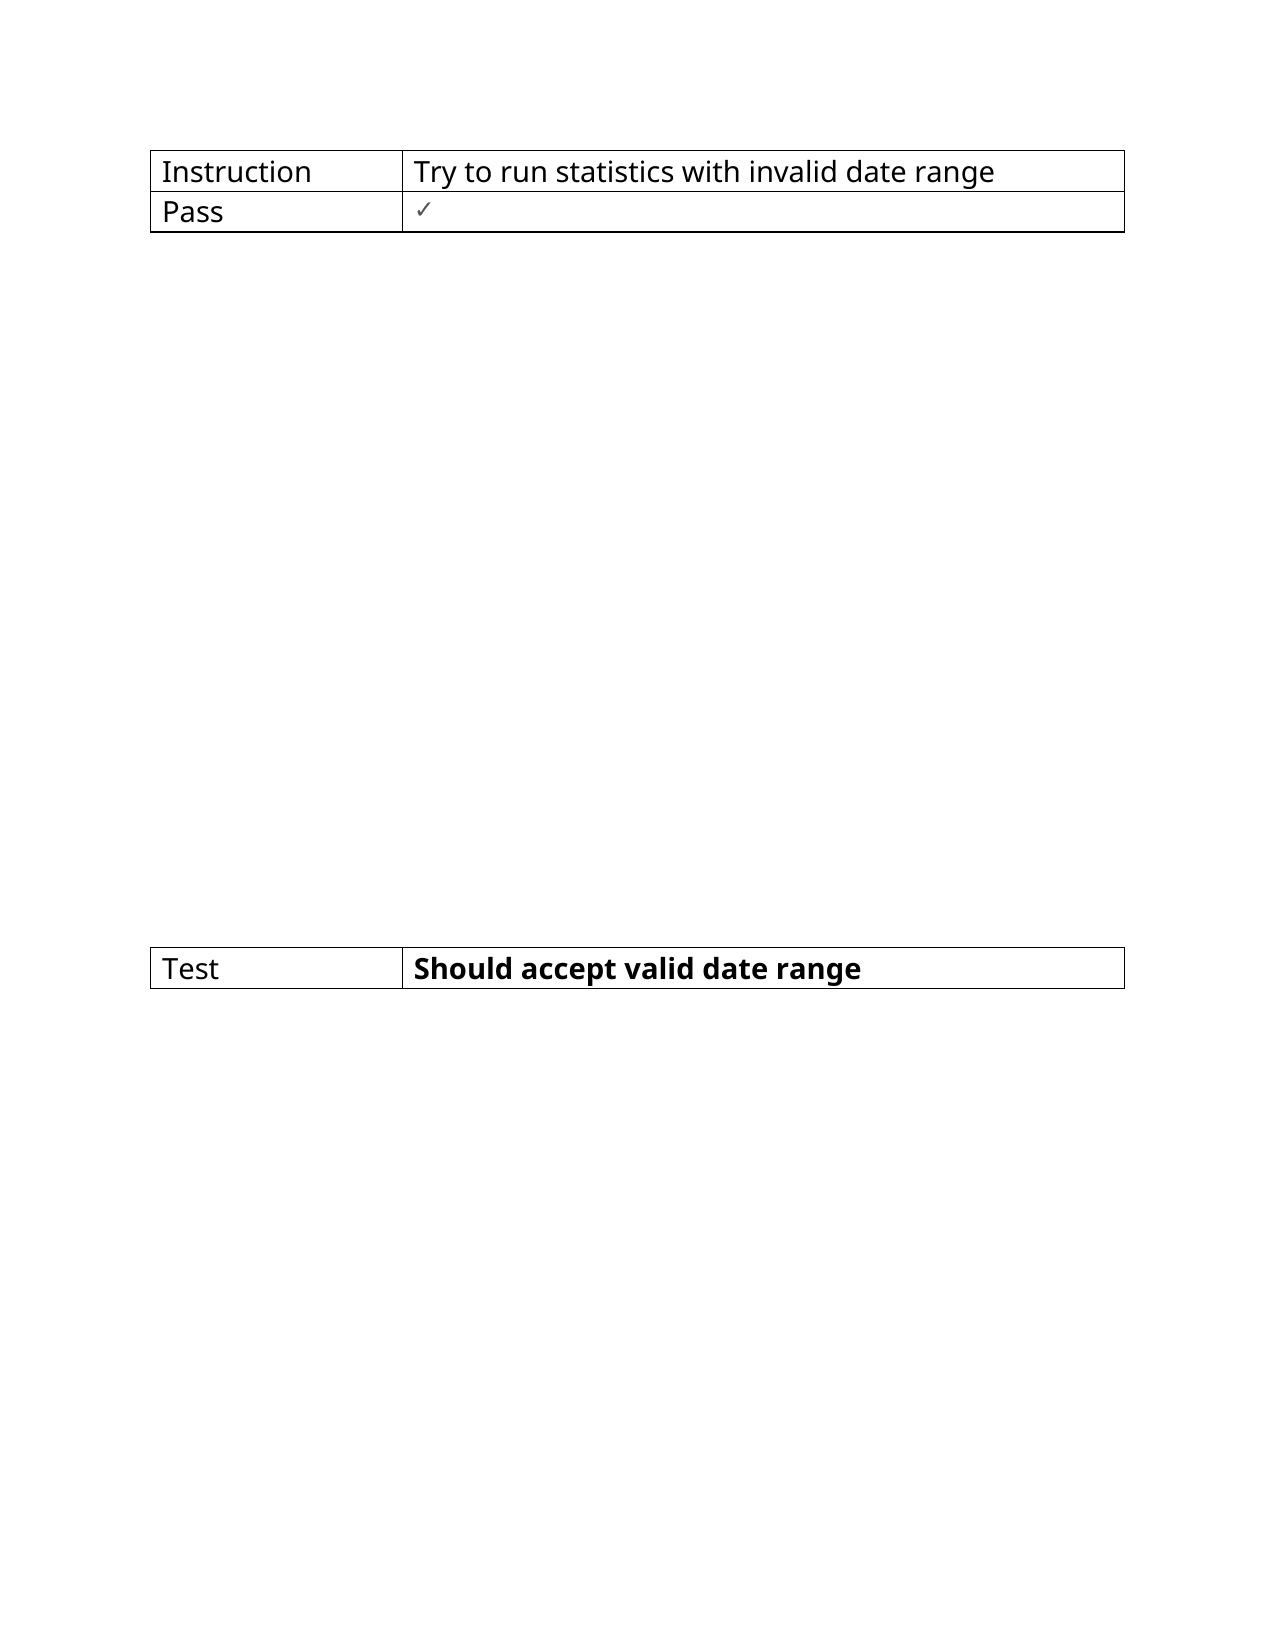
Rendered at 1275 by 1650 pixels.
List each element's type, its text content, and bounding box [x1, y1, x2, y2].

table_header Should accept valid date range [403, 948, 1124, 988]
table_cell Try to run statistics with invalid date range [403, 151, 1124, 191]
table_header Test [151, 948, 402, 988]
table_cell Pass [151, 192, 402, 231]
table_cell Instruction [151, 151, 402, 191]
table_cell ✓ [403, 192, 1124, 231]
